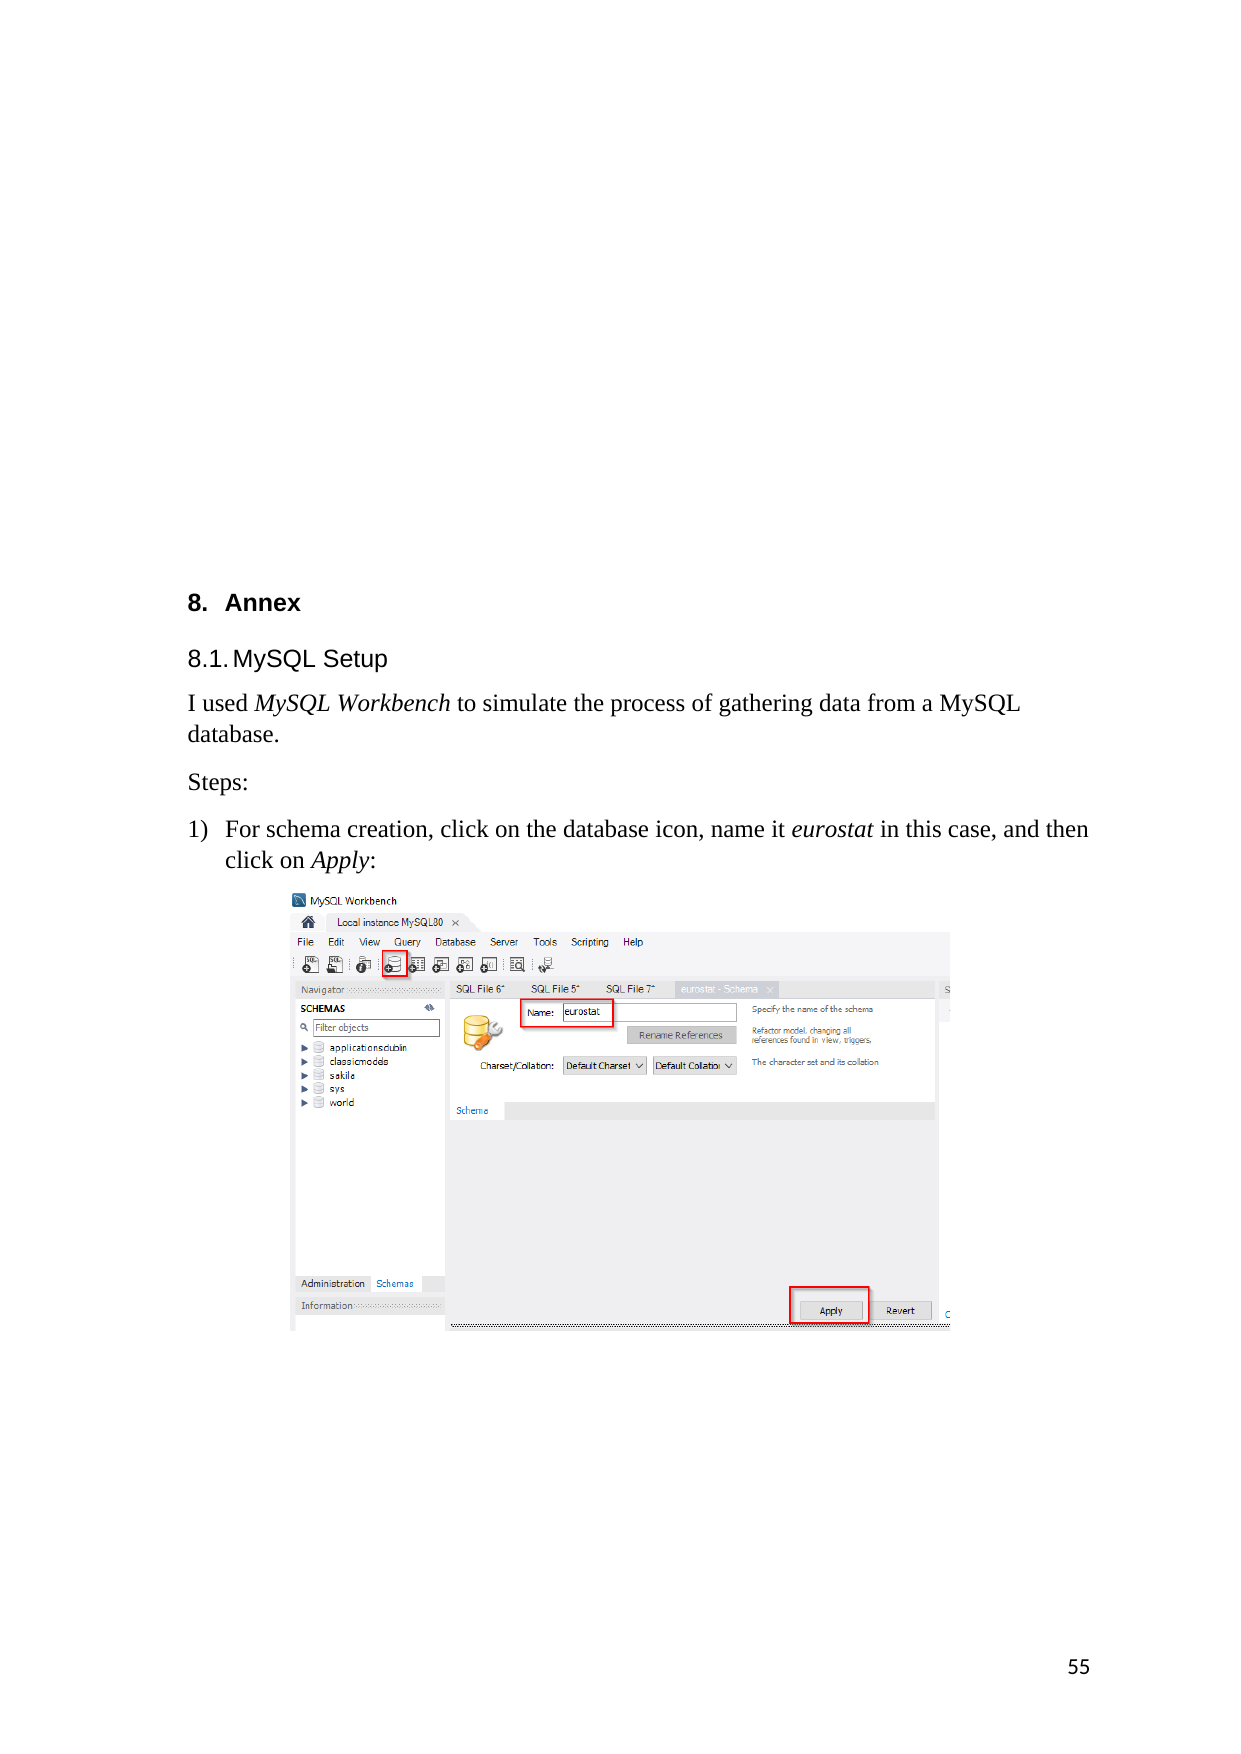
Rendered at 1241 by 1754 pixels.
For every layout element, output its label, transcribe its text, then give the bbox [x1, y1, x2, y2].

subtitle MySQL Setup [187, 644, 1090, 673]
picture [290, 893, 951, 1331]
subtitle Annex [187, 588, 1090, 617]
text Steps: [150, 767, 1090, 795]
text I used MySQL Workbench to simulate the process of gathering data from a MySQL database. [187, 688, 1090, 748]
list For schema creation, click on the database icon, name it eurostat in this case, and then click on Apply: [187, 814, 1090, 874]
